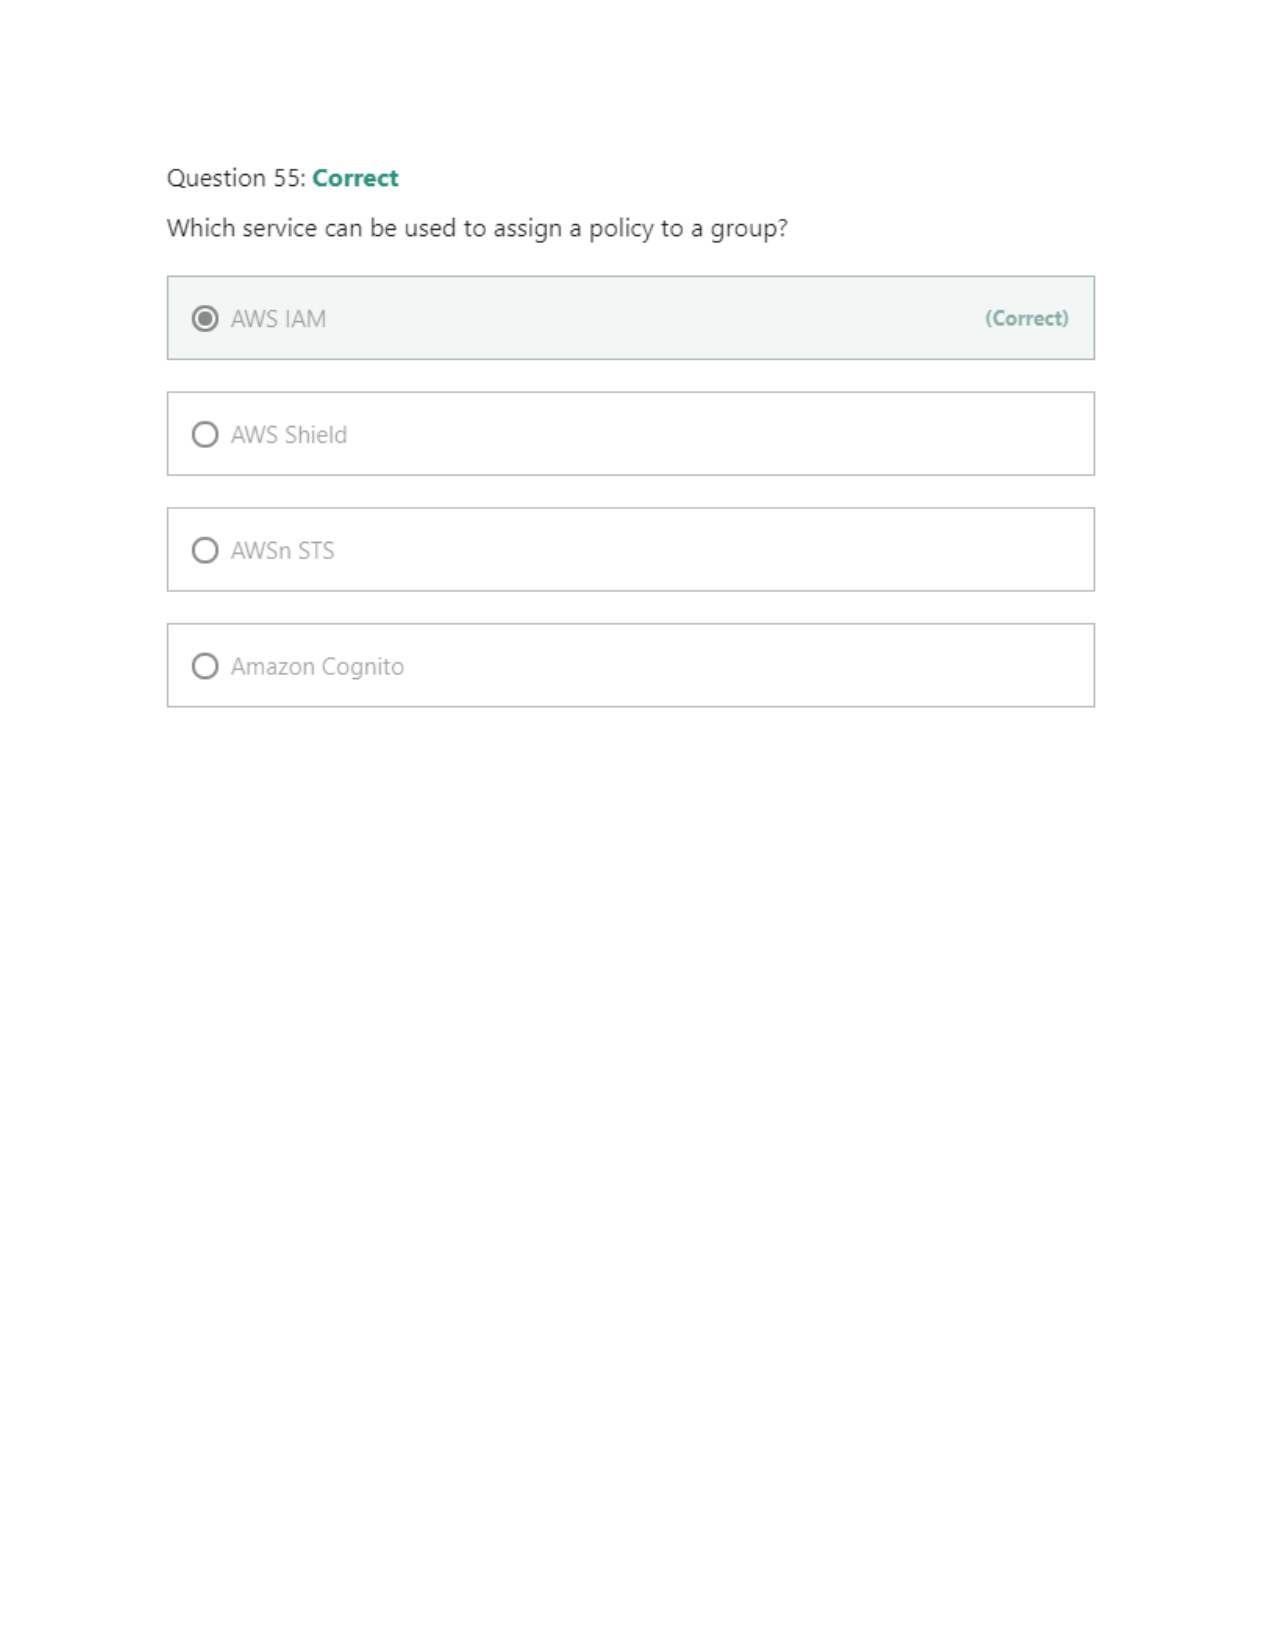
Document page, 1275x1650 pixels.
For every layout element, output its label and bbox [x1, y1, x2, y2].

picture [150, 150, 1122, 736]
